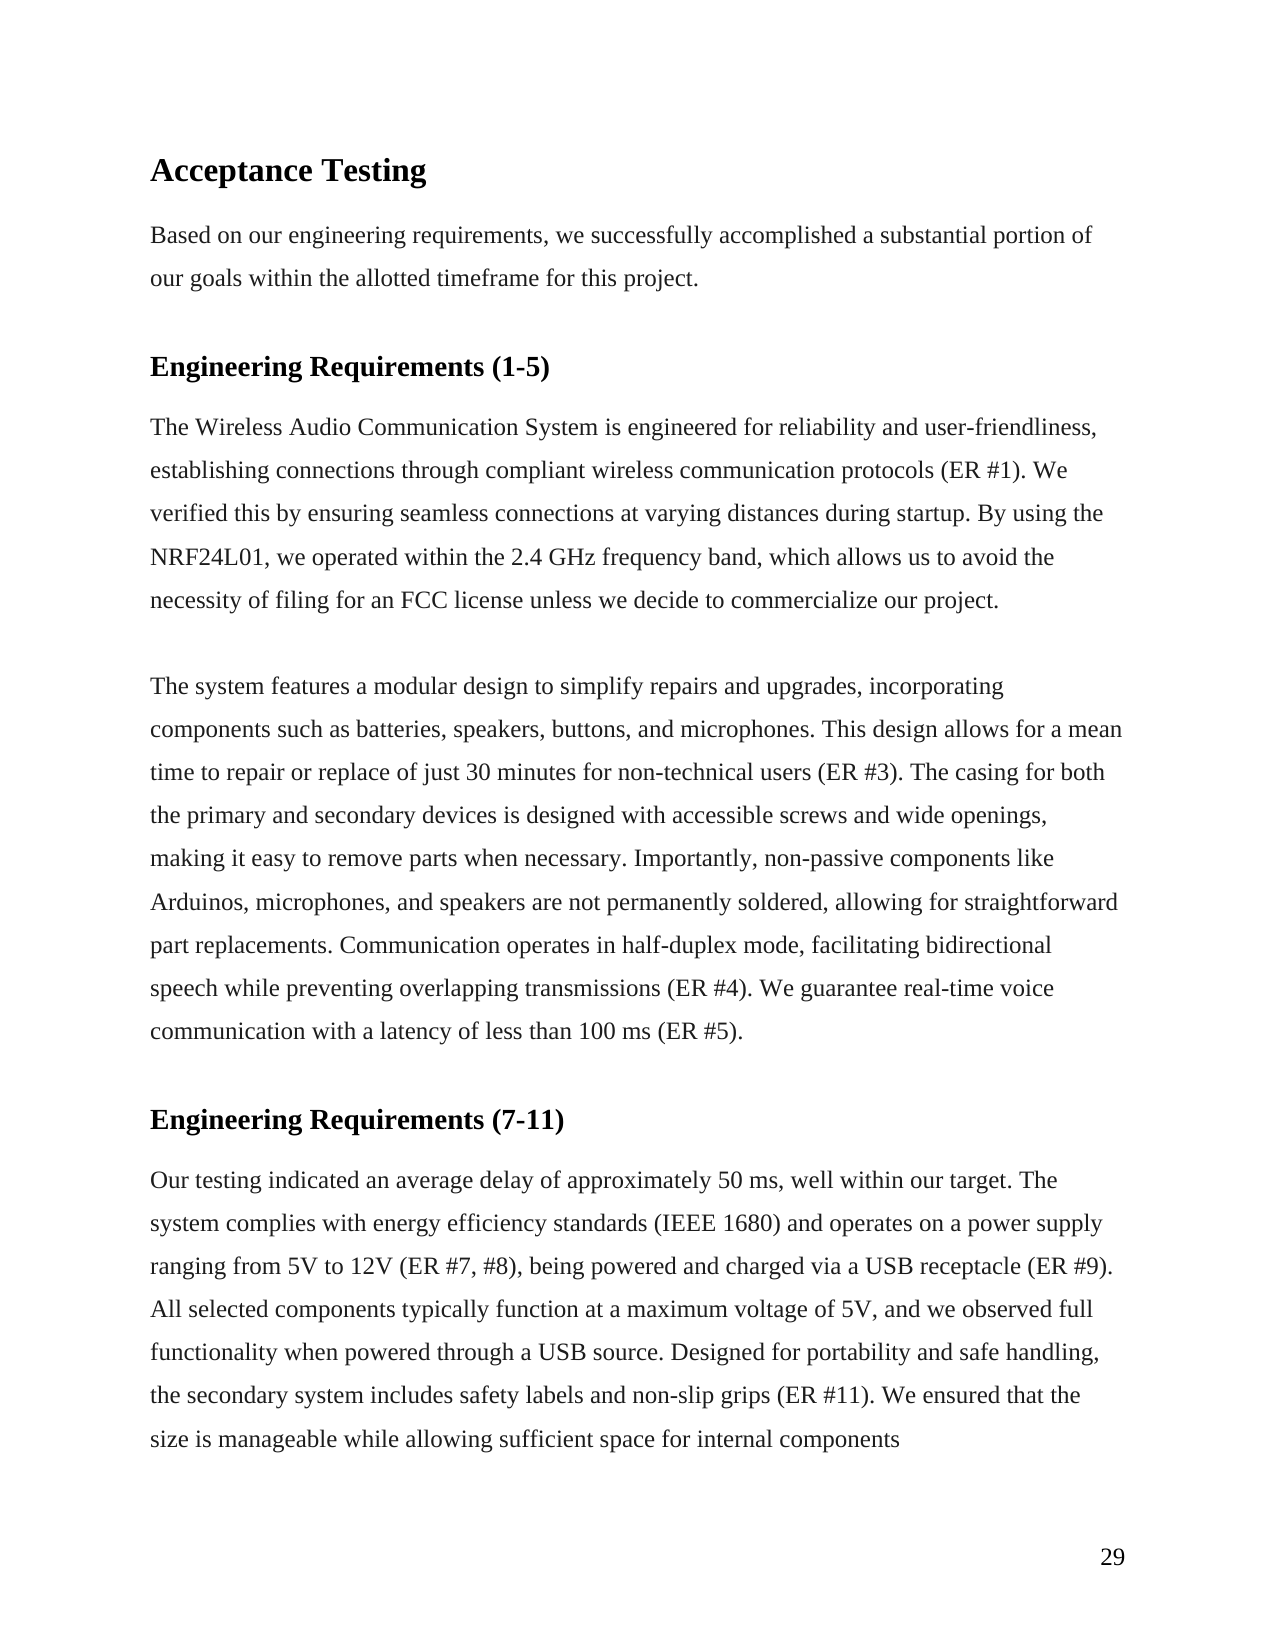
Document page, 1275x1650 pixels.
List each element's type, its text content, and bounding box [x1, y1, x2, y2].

subtitle Engineering Requirements (7-11) [150, 1102, 1125, 1136]
text The Wireless Audio Communication System is engineered for reliability and user-friendliness, establishing connections through compliant wireless communication protocols (ER #1). We verified this by ensuring seamless connections at varying distances during startup. By using the NRF24L01, we operated within the 2.4 GHz frequency band, which allows us to avoid the necessity of filing for an FCC license unless we decide to commercialize our project. [150, 412, 1125, 613]
subtitle Acceptance Testing [150, 150, 1125, 188]
subtitle Engineering Requirements (1-5) [150, 349, 1125, 383]
text The system features a modular design to simplify repairs and upgrades, incorporating components such as batteries, speakers, buttons, and microphones. This design allows for a mean time to repair or replace of just 30 minutes for non-technical users (ER #3). The casing for both the primary and secondary devices is designed with accessible screws and wide openings, making it easy to remove parts when necessary. Importantly, non-passive components like Arduinos, microphones, and speakers are not permanently soldered, allowing for straightforward part replacements. Communication operates in half-duplex mode, facilitating bidirectional speech while preventing overlapping transmissions (ER #4). We guarantee real-time voice communication with a latency of less than 100 ms (ER #5). [150, 671, 1125, 1045]
text Based on our engineering requirements, we successfully accomplished a substantial portion of our goals within the allotted timeframe for this project. [150, 220, 1125, 292]
text Our testing indicated an average delay of approximately 50 ms, well within our target. The system complies with energy efficiency standards (IEEE 1680) and operates on a power supply ranging from 5V to 12V (ER #7, #8), being powered and charged via a USB receptacle (ER #9). All selected components typically function at a maximum voltage of 5V, and we observed full functionality when powered through a USB source. Designed for portability and safe handling, the secondary system includes safety labels and non-slip grips (ER #11). We ensured that the size is manageable while allowing sufficient space for internal components [150, 1165, 1125, 1452]
